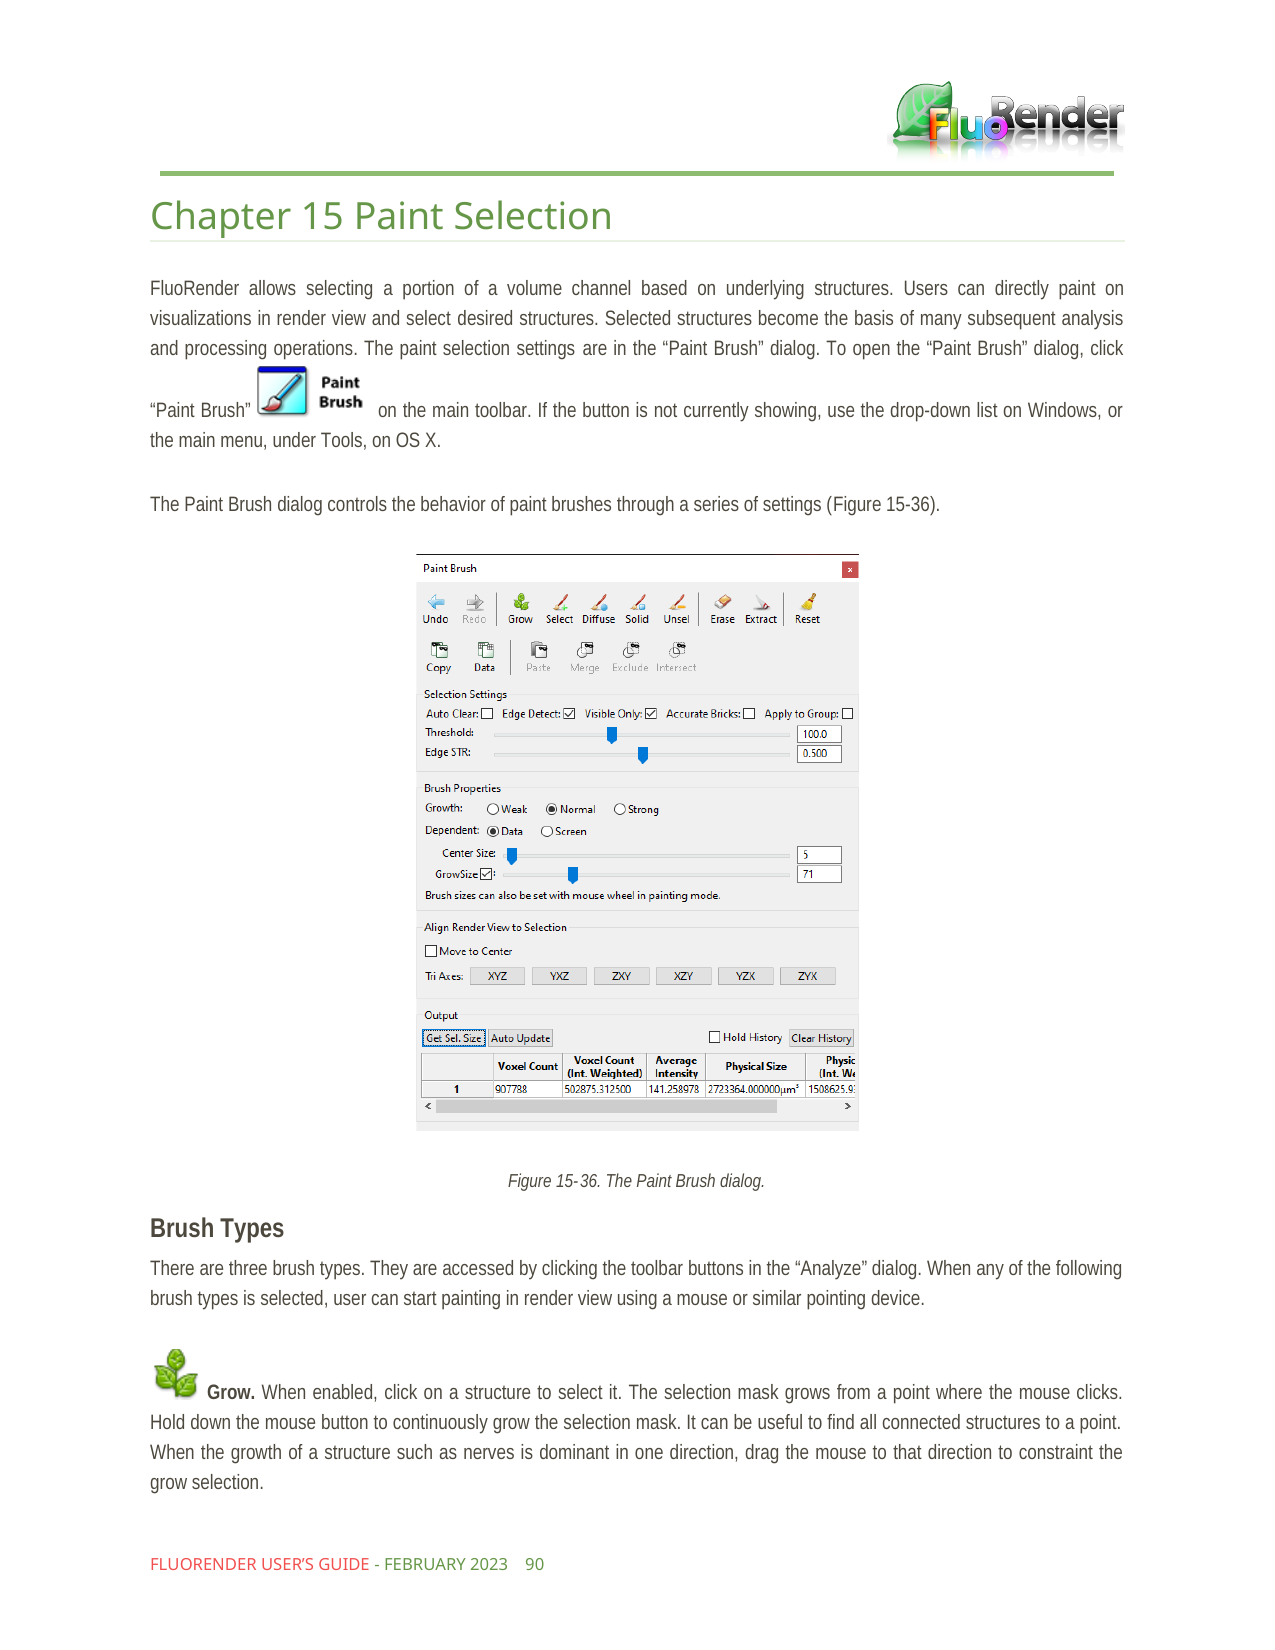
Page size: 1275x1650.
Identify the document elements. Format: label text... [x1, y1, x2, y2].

picture [150, 1349, 201, 1400]
text Grow. When enabled, click on a structure to select it. The selection mask grows from a point where the mouse clicks. Hold down the mouse button to continuously grow the selection mask. It can be useful to find all connected structures to a point. When the growth of a structure such as nerves is dominant in one direction, drag the mouse to that direction to constraint the grow selection. [150, 1349, 1125, 1494]
picture [416, 554, 859, 1131]
picture [887, 75, 1125, 165]
text There are three brush types. They are accessed by clicking the toolbar buttons in the “Analyze” dialog. When any of the following brush types is selected, user can start painting in render view using a mouse or similar pointing device. [150, 1256, 1125, 1310]
picture [256, 365, 373, 418]
subtitle Paint Selection [150, 189, 1125, 240]
subtitle Brush Types [150, 1212, 1125, 1243]
text FluoRender allows selecting a portion of a volume channel based on underlying structures. Users can directly paint on visualizations in render view and select desired structures. Selected structures become the basis of many subsequent analysis and processing operations. The paint selection settings are in the “Paint Brush” dialog. To open the “Paint Brush” dialog, click “Paint Brush” on the main toolbar. If the button is not currently showing, use the drop-down list on Windows, or the main menu, under Tools, on OS X. [150, 276, 1125, 452]
